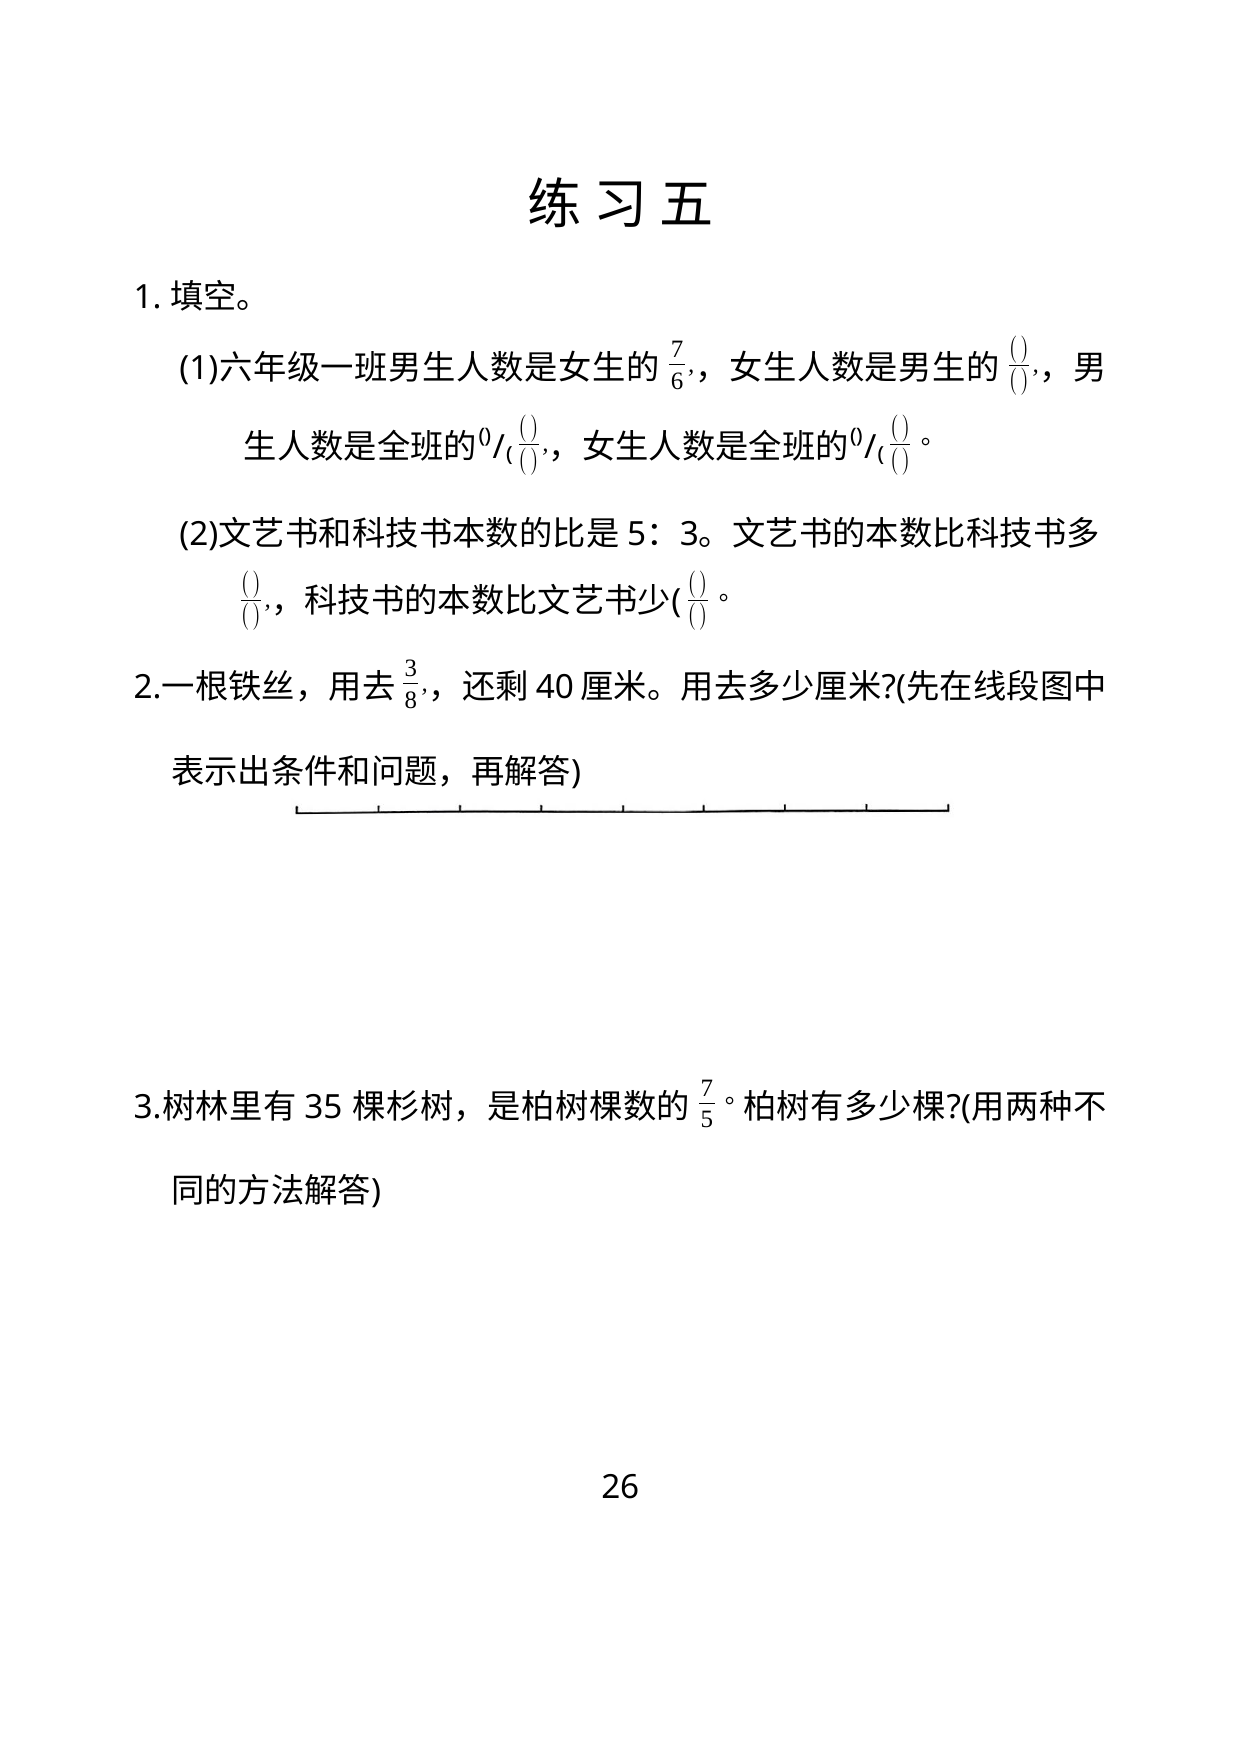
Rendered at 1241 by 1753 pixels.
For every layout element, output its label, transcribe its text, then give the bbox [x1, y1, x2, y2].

text 练 习 五 [133, 160, 1107, 234]
text 2.一根铁丝，用去 ，还剩40厘米。用去多少厘米?(先在线段图中表示出条件和问题，再解答) [133, 630, 1107, 788]
text 26 [133, 1464, 1107, 1510]
text 1. 填空。 [133, 234, 1107, 313]
text (1)六年级一班男生人数是女生的 ，女生人数是男生的 ，男生人数是全班的⁽⁾/₍ ，女生人数是全班的⁽⁾/₍ [179, 313, 1107, 472]
text (2)文艺书和科技书本数的比是5：3。文艺书的本数比科技书多 ，科技书的本数比文艺书少( [179, 472, 1101, 630]
text 3.树林里有35 棵杉树，是柏树棵数的 柏树有多少棵?(用两种不同的方法解答) [133, 1056, 1107, 1214]
picture [285, 788, 955, 816]
